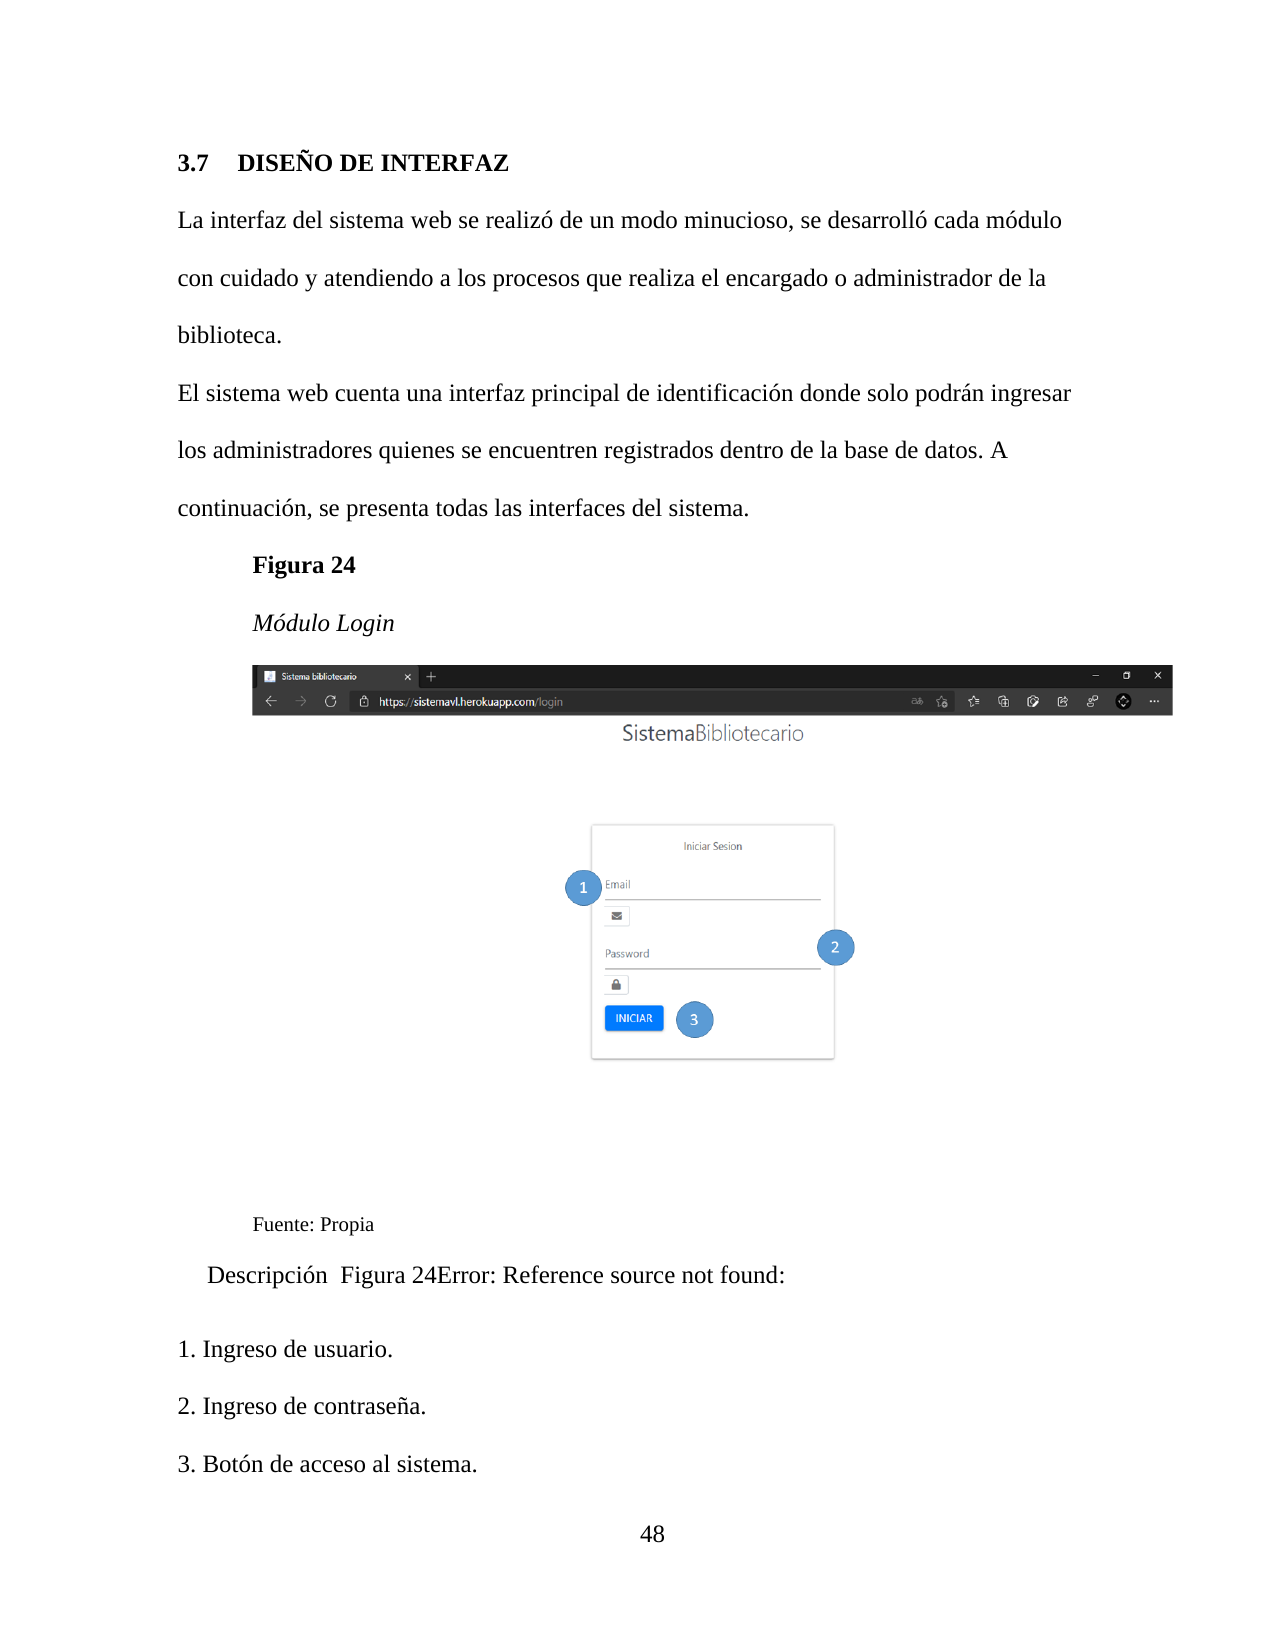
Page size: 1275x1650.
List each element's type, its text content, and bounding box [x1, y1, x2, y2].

text La interfaz del sistema web se realizó de un modo minucioso, se desarrolló cada módulo con cuidado y atendiendo a los procesos que realiza el encargado o administrador de la biblioteca. [177, 205, 1098, 349]
text 2. Ingreso de contraseña. [177, 1391, 1098, 1420]
text El sistema web cuenta una interfaz principal de identificación donde solo podrán ingresar los administradores quienes se encuentren registrados dentro de la base de datos. A continuación, se presenta todas las interfaces del sistema. [177, 378, 1098, 521]
text 1. Ingreso de usuario. [177, 1334, 1098, 1363]
text 3. Botón de acceso al sistema. [177, 1449, 1098, 1478]
subtitle DISEÑO DE INTERFAZ [177, 148, 1098, 176]
picture [252, 665, 1173, 1183]
text Fuente: Propia [252, 1212, 1098, 1236]
